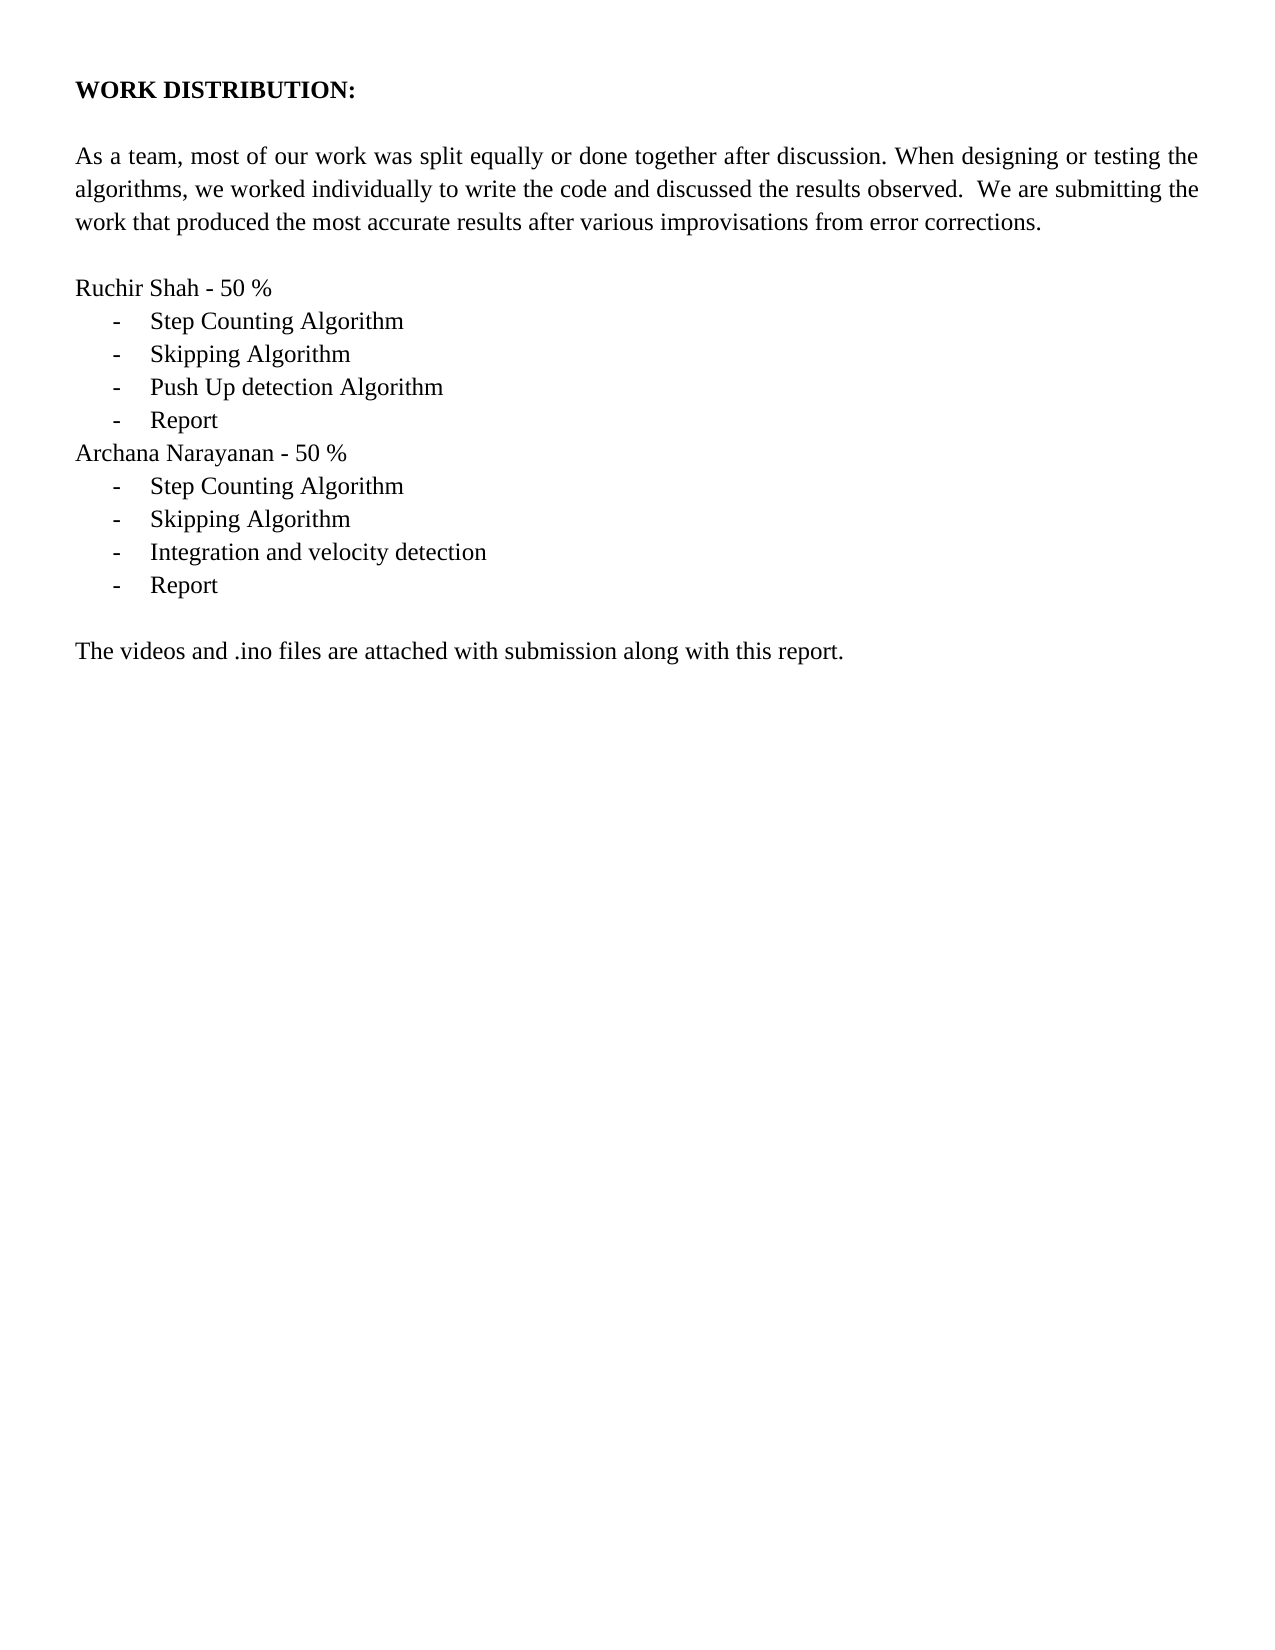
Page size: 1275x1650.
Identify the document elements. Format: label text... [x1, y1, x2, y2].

text WORK DISTRIBUTION: [75, 75, 1200, 104]
text As a team, most of our work was split equally or done together after discussion. When designing or testing the algorithms, we worked individually to write the code and discussed the results observed. We are submitting the work that produced the most accurate results after various improvisations from error corrections. [75, 141, 1200, 236]
list Step Counting Algorithm [112, 306, 1200, 335]
list Push Up detection Algorithm [112, 372, 1200, 401]
list Report [112, 405, 1200, 434]
text Archana Narayanan - 50 % [75, 438, 1200, 467]
text Ruchir Shah - 50 % [75, 273, 1200, 302]
list Skipping Algorithm [112, 339, 1200, 368]
list Integration and velocity detection [112, 537, 1200, 566]
text The videos and .ino files are attached with submission along with this report. [75, 636, 1200, 665]
list Report [112, 570, 1200, 599]
list Step Counting Algorithm [112, 471, 1200, 500]
list Skipping Algorithm [112, 504, 1200, 533]
